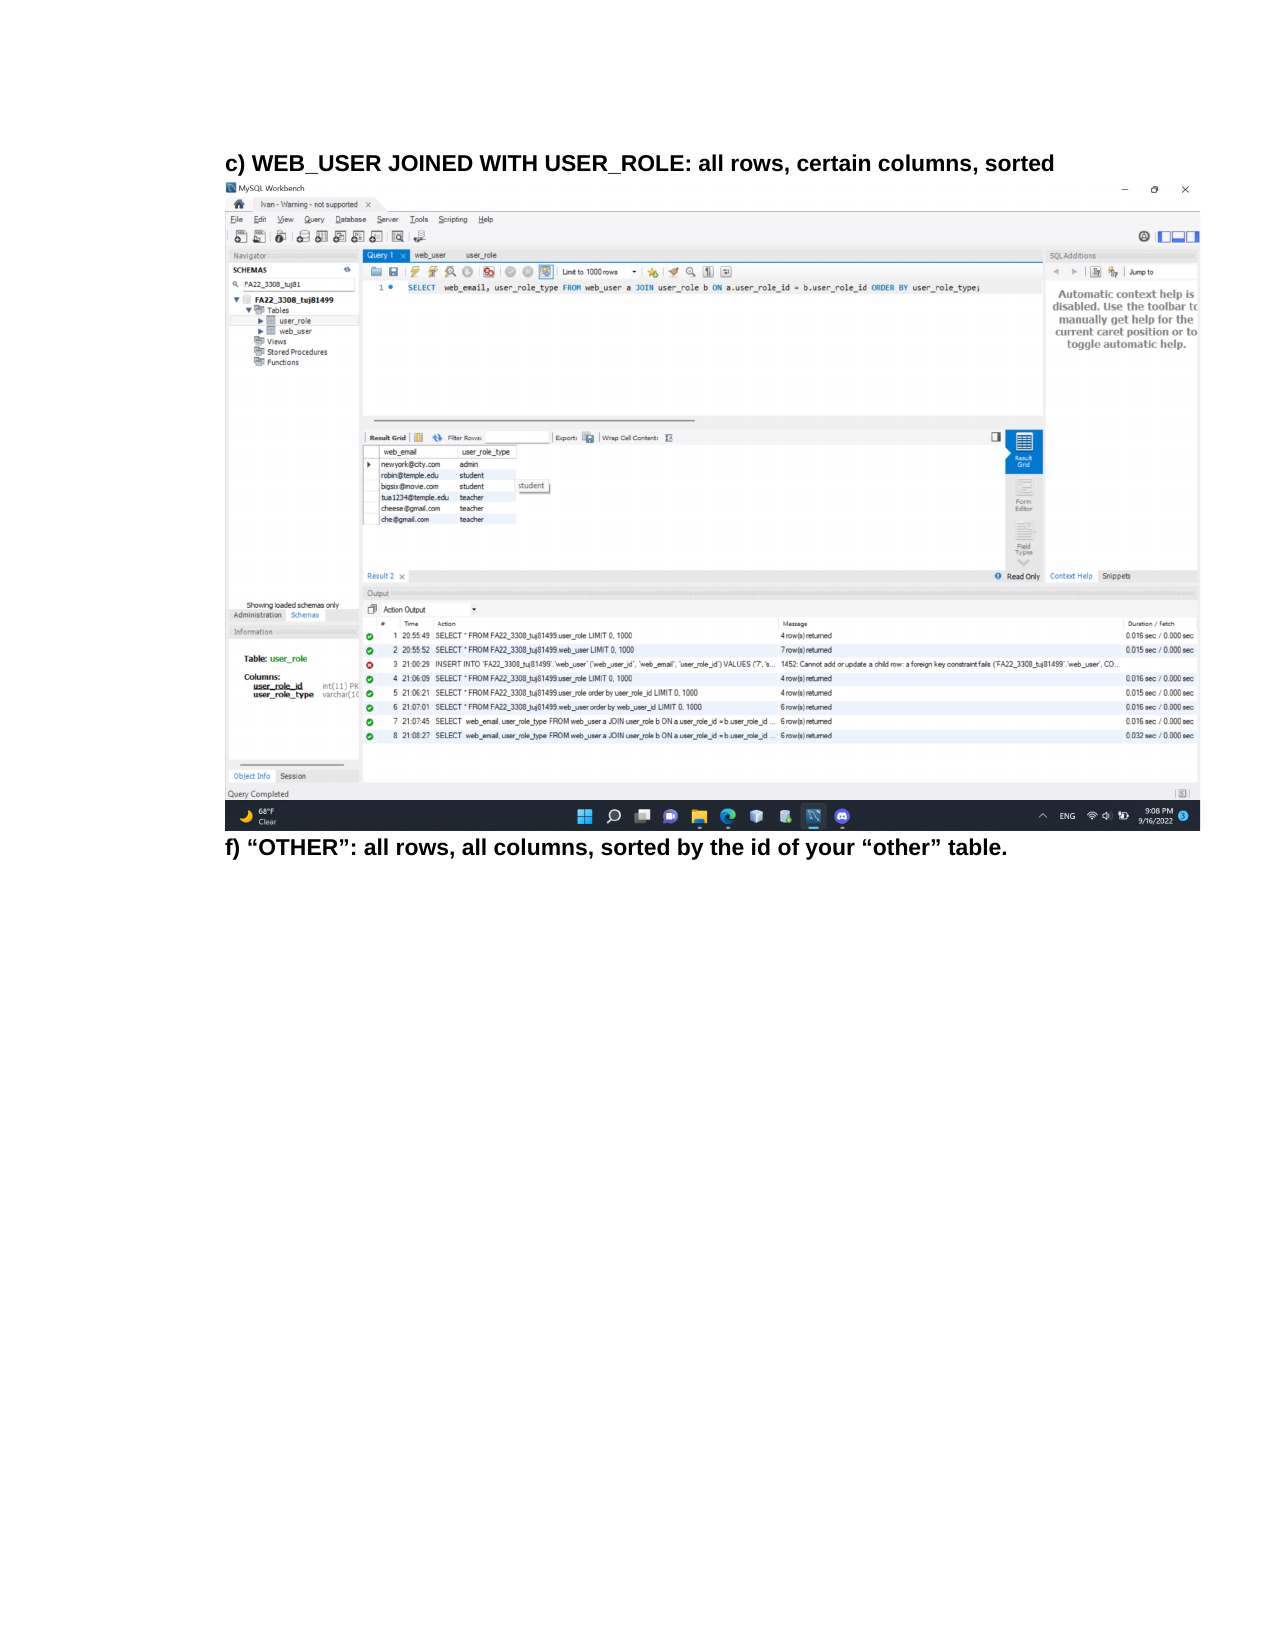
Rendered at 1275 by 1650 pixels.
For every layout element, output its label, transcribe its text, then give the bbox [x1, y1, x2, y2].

picture [225, 180, 1200, 831]
text c) WEB_USER JOINED WITH USER_ROLE: all rows, certain columns, sorted [150, 150, 1125, 176]
text f) “OTHER”: all rows, all columns, sorted by the id of your “other” table. [150, 834, 1125, 860]
